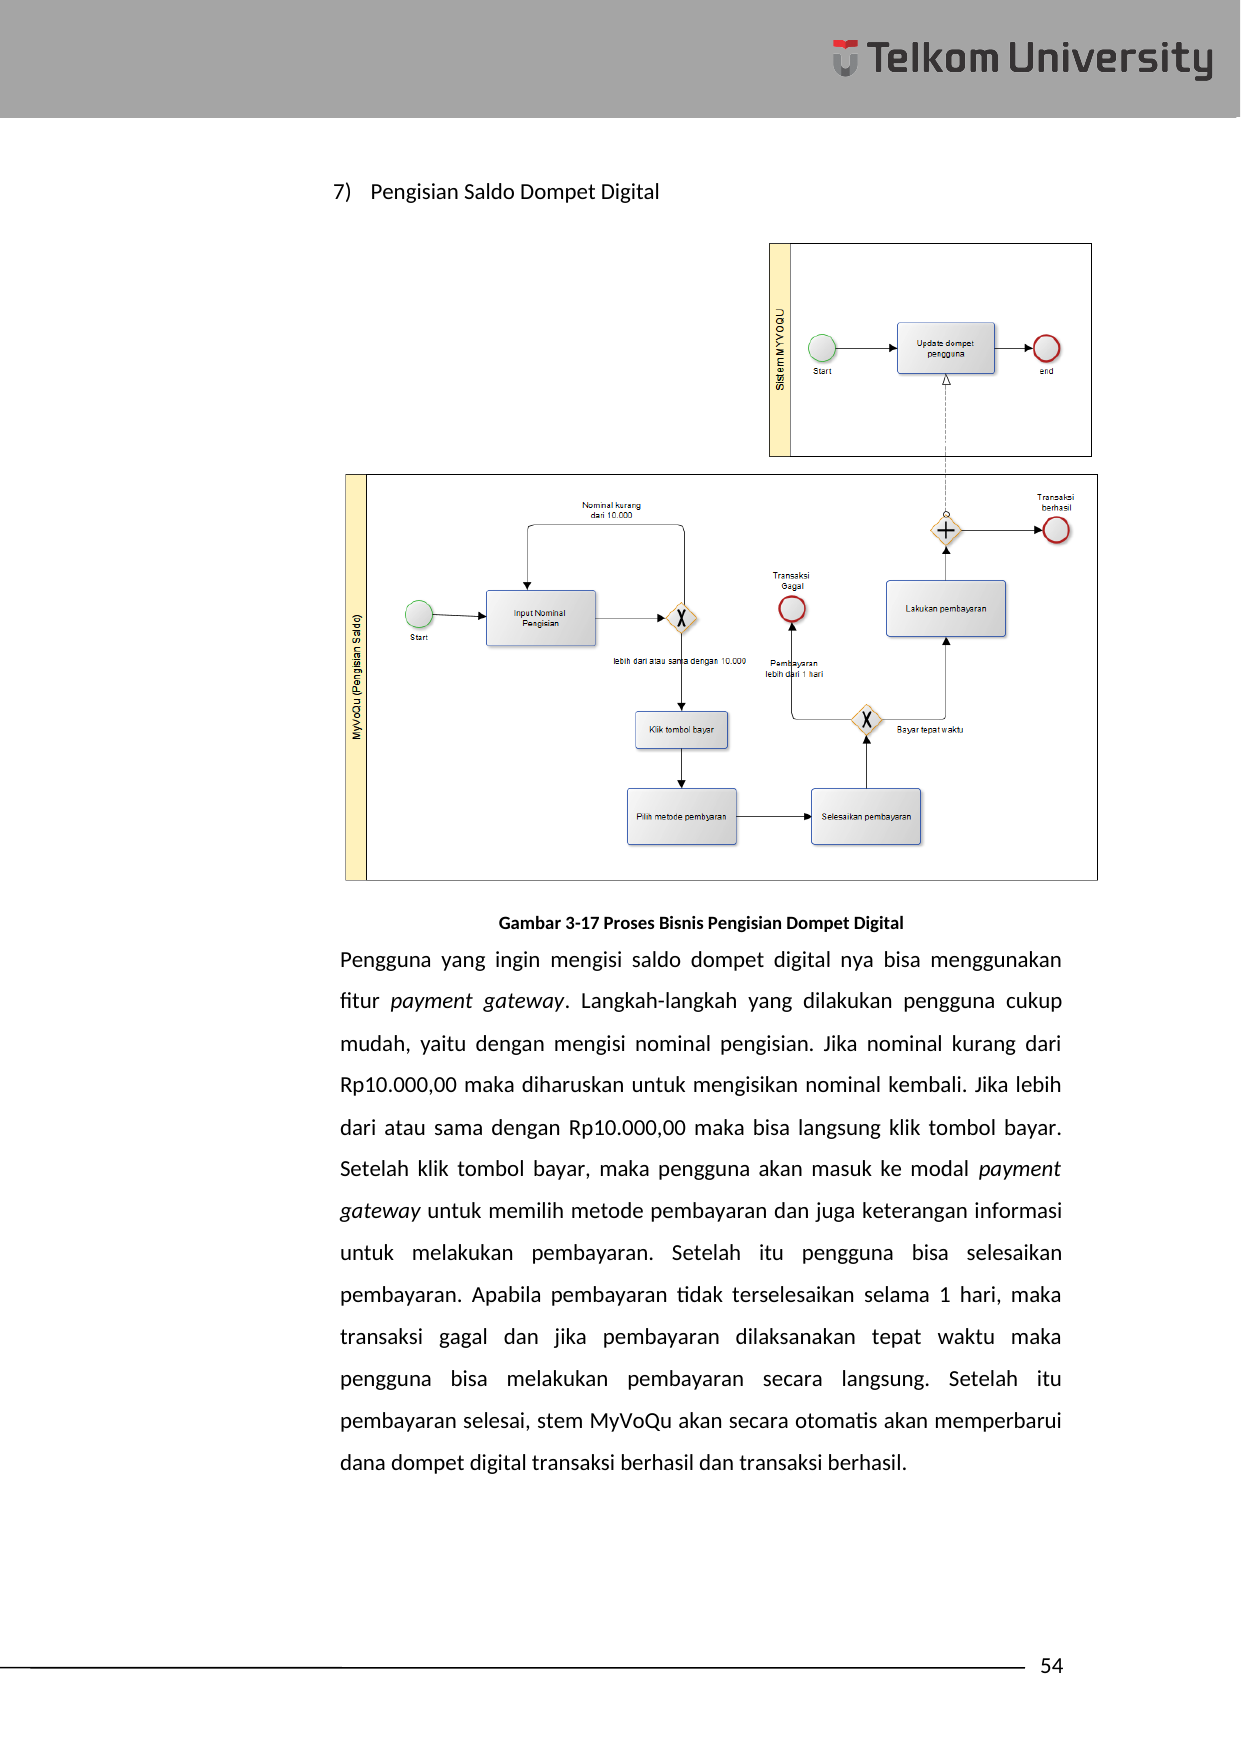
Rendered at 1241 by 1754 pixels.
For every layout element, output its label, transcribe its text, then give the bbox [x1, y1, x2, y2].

list Pengisian Saldo Dompet Digital [333, 177, 1063, 205]
picture [332, 229, 1101, 887]
text Pengguna yang ingin mengisi saldo dompet digital nya bisa menggunakan fitur payment gateway. Langkah-langkah yang dilakukan pengguna cukup mudah, yaitu dengan mengisi nominal pengisian. Jika nominal kurang dari Rp10.000,00 maka diharuskan untuk mengisikan nominal kembali. Jika lebih dari atau sama dengan Rp10.000,00 maka bisa langsung klik tombol bayar. Setelah klik tombol bayar, maka pengguna akan masuk ke modal payment gateway untuk memilih metode pembayaran dan juga keterangan informasi untuk melakukan pembayaran. Setelah itu pengguna bisa selesaikan pembayaran. Apabila pembayaran tidak terselesaikan selama 1 hari, maka transaksi gagal dan jika pembayaran dilaksanakan tepat waktu maka pengguna bisa melakukan pembayaran secara langsung. Setelah itu pembayaran selesai, stem MyVoQu akan secara otomatis akan memperbarui dana dompet digital transaksi berhasil dan transaksi berhasil. [340, 945, 1063, 1476]
picture [833, 40, 1213, 81]
